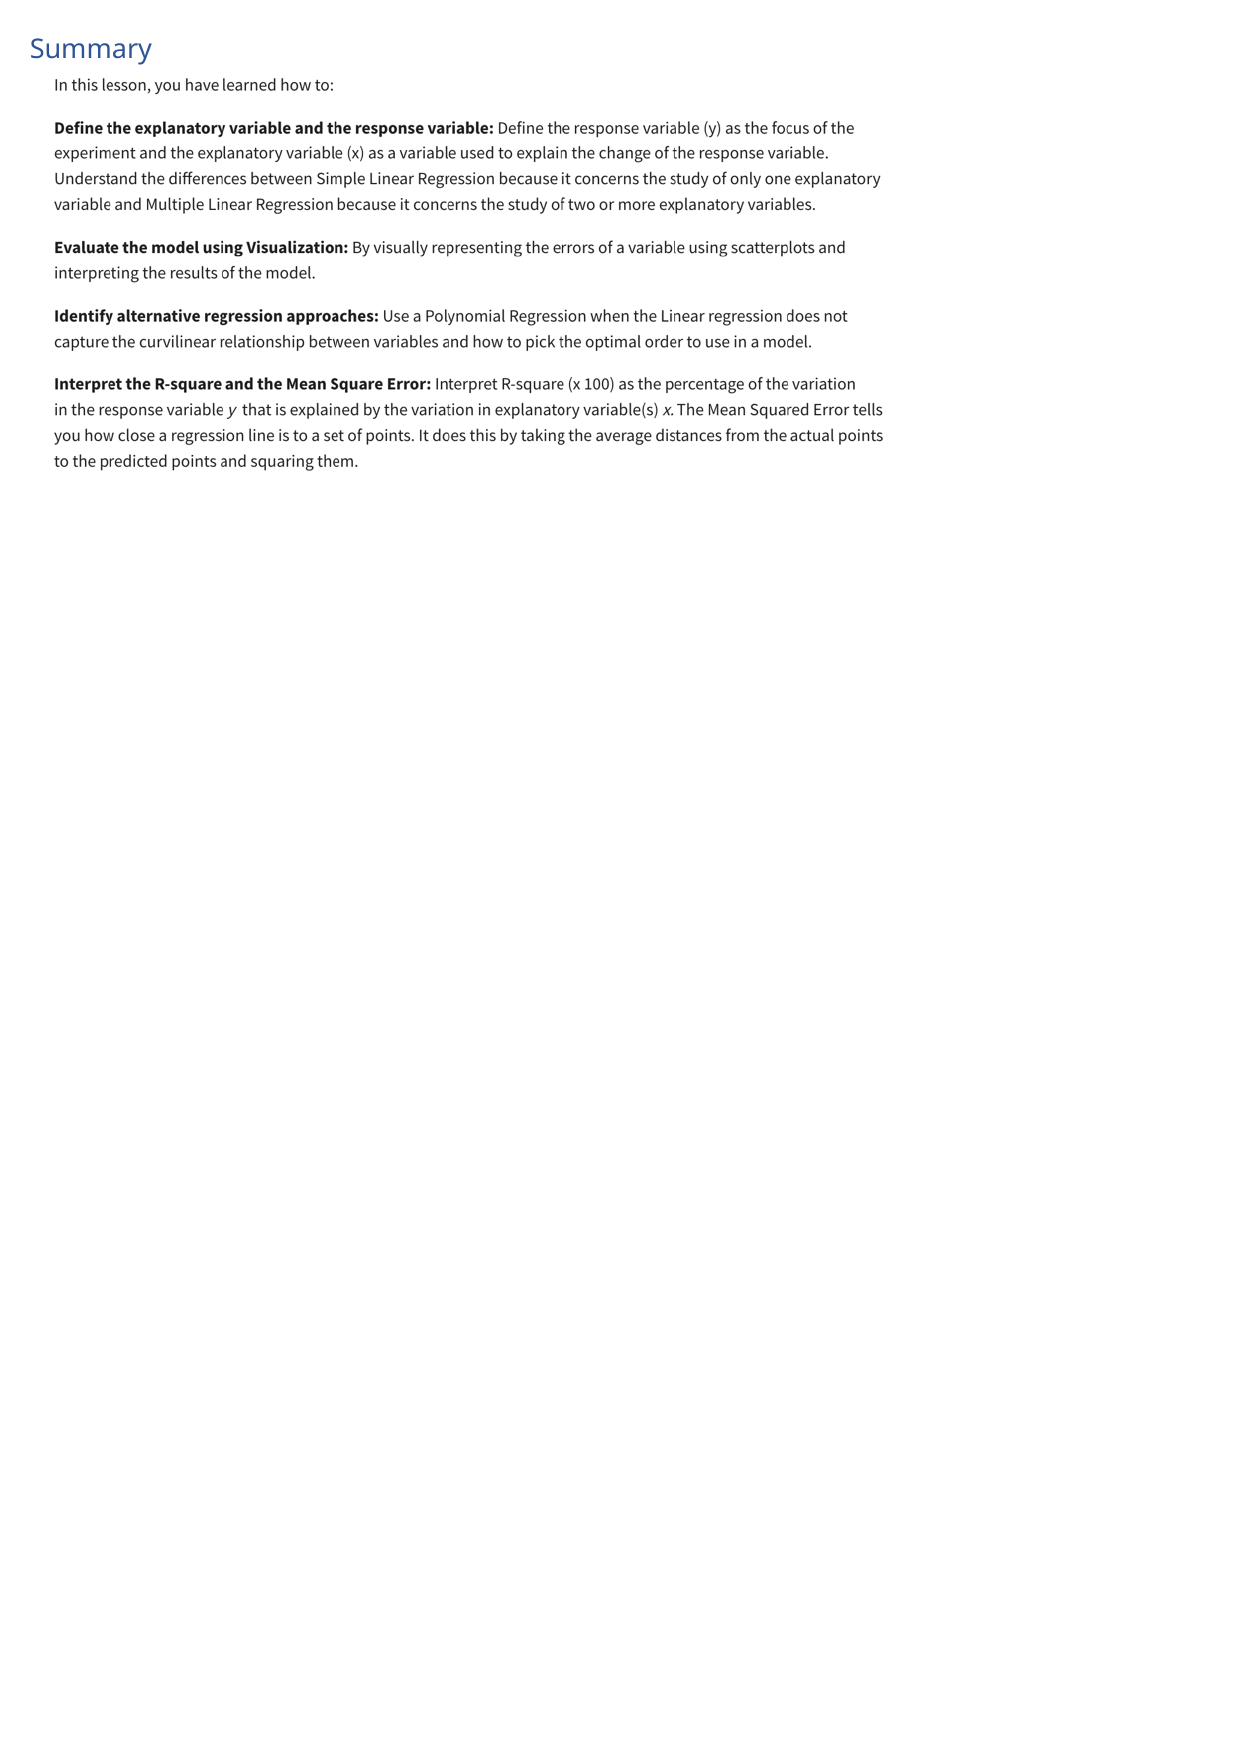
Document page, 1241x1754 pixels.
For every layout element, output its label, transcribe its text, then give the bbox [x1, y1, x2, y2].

subtitle Summary [29, 29, 1211, 66]
picture [29, 66, 907, 480]
